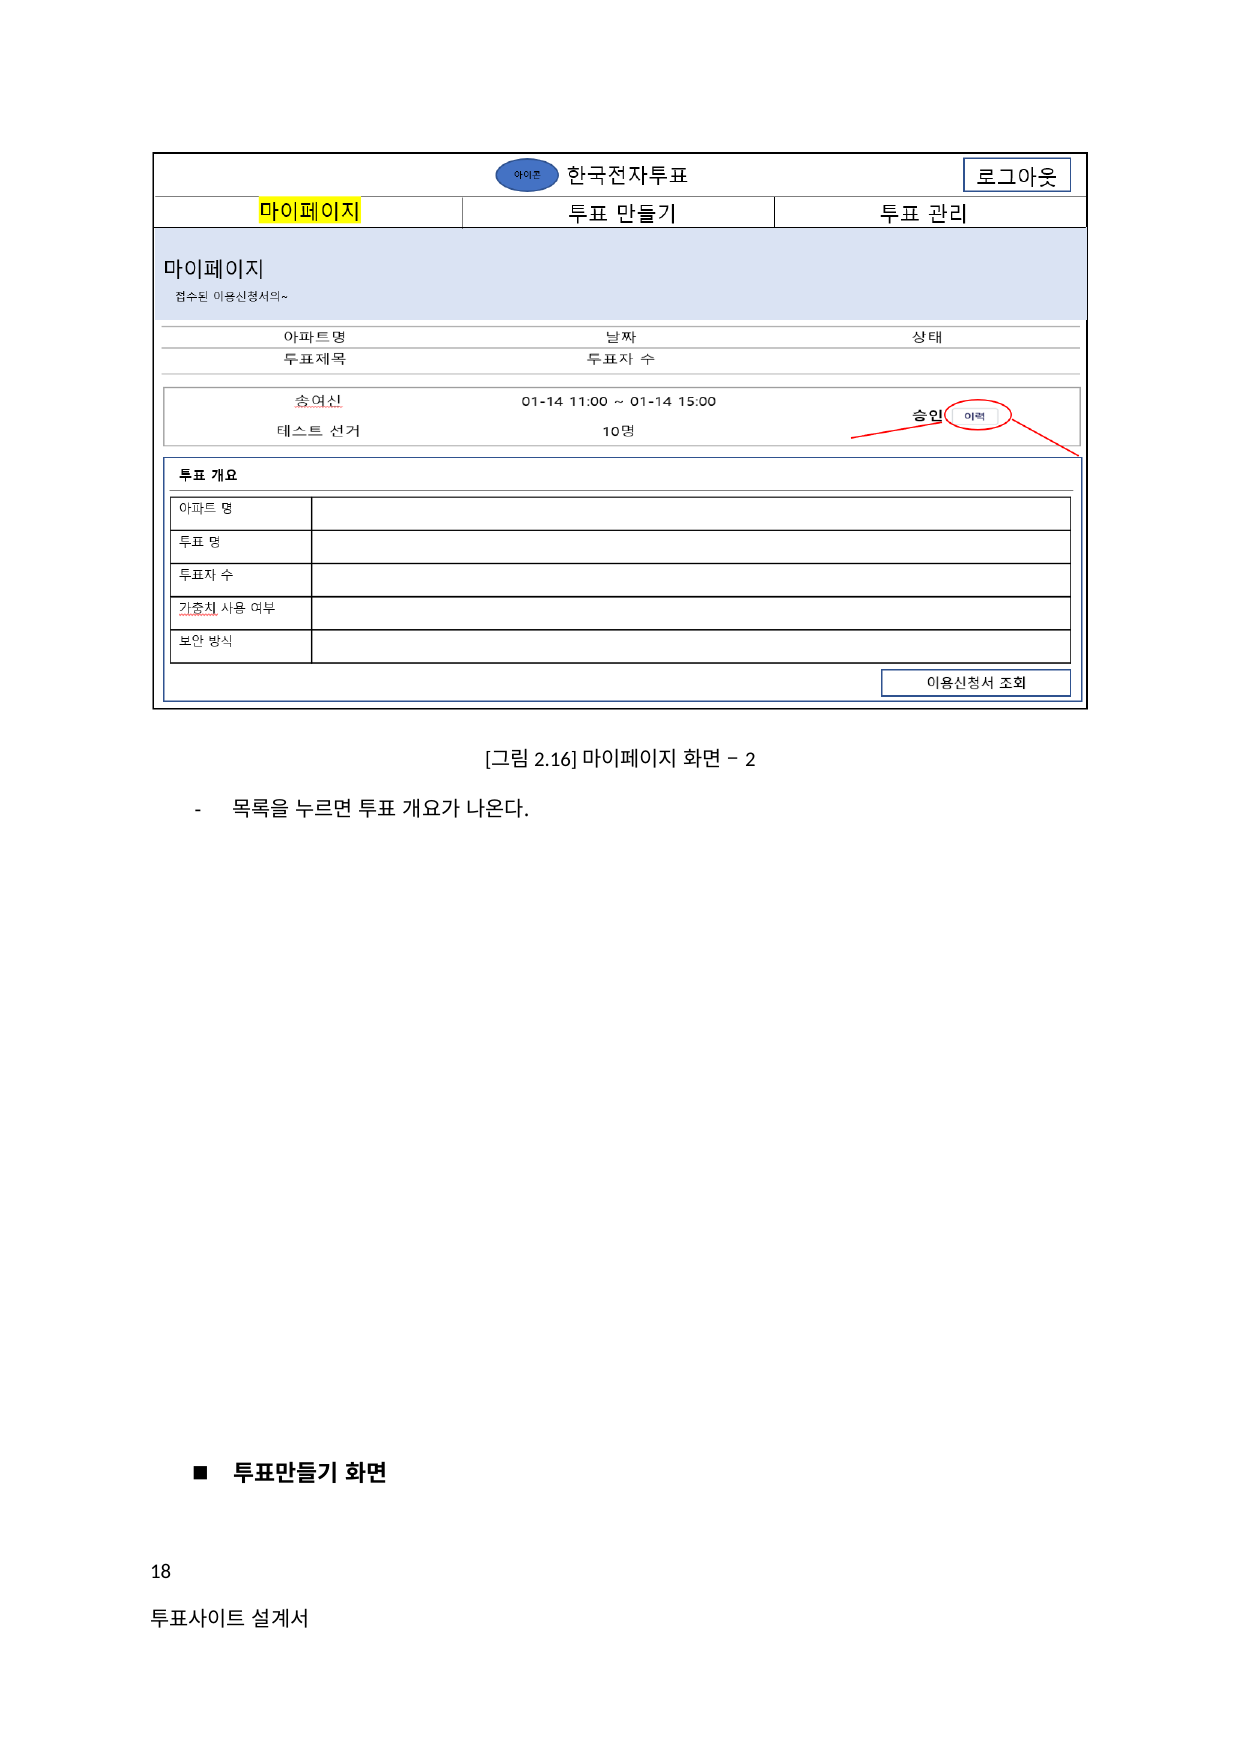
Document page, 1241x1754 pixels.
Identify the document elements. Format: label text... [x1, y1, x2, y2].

text [그림2.16] 마이페이지 화면 – 2 [150, 743, 1090, 773]
picture [150, 150, 1091, 712]
list 투표만들기 화면 [192, 1455, 1090, 1488]
list 목록을 누르면 투표 개요가 나온다. [194, 792, 1090, 822]
